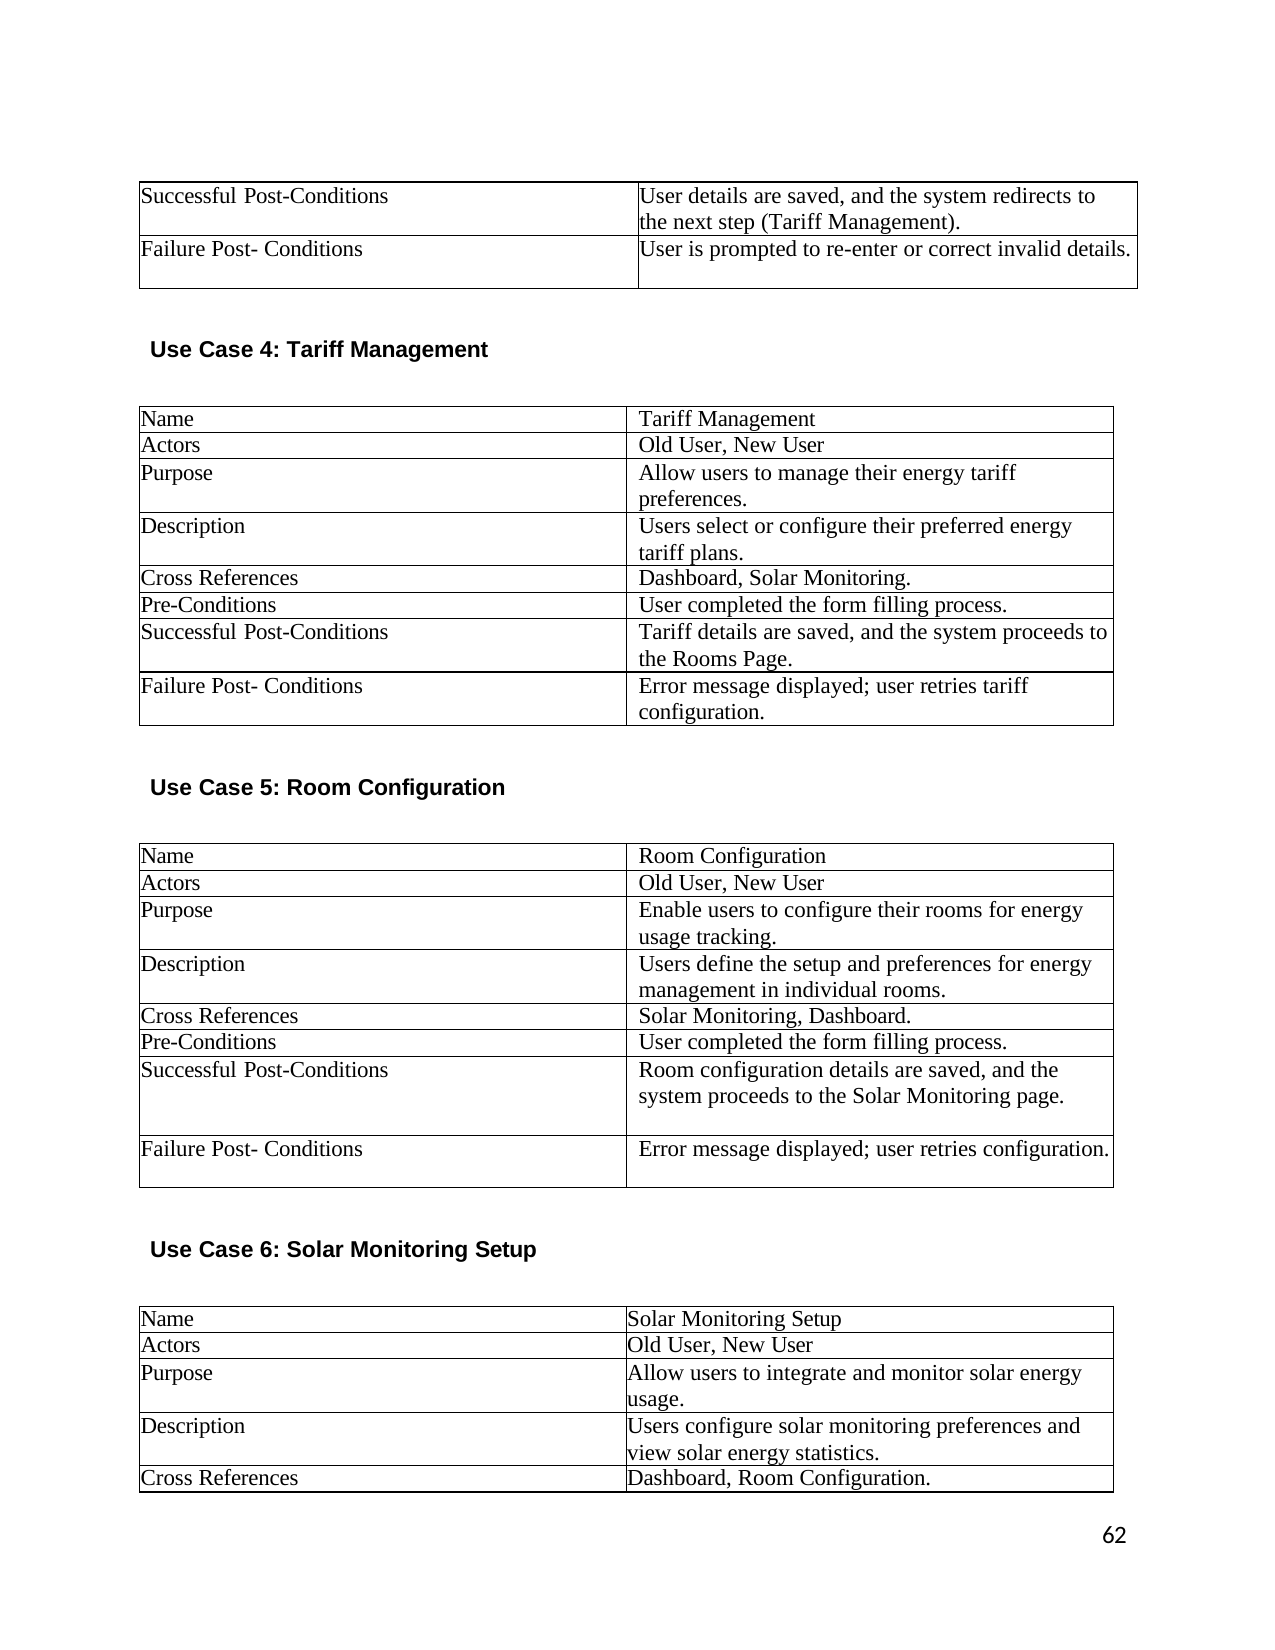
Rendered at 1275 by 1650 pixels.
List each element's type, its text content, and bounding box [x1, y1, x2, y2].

table_header Name [140, 407, 626, 432]
table_cell Error message displayed; user retries tariff configuration. [627, 673, 1113, 725]
table_cell Cross References [140, 1466, 626, 1491]
table_cell Room configuration details are saved, and the system proceeds to the Solar Monitoring page. [627, 1057, 1113, 1134]
table_header Solar Monitoring Setup [627, 1307, 1113, 1332]
table_cell Enable users to configure their rooms for energy usage tracking. [627, 897, 1113, 949]
table_header Successful Post-Conditions [140, 183, 638, 235]
table_header Tariff Management [627, 407, 1113, 432]
table_header Name [140, 844, 626, 869]
table_cell Successful Post-Conditions [140, 619, 626, 671]
table_cell Users configure solar monitoring preferences and view solar energy statistics. [627, 1413, 1113, 1465]
table_cell User completed the form filling process. [627, 593, 1113, 618]
table_header Room Configuration [627, 844, 1113, 869]
table_header User details are saved, and the system redirects to the next step (Tariff Management). [639, 183, 1137, 235]
table_cell Cross References [140, 566, 626, 592]
table_cell Old User, New User [627, 433, 1113, 458]
table_cell Failure Post- Conditions [140, 1136, 626, 1187]
table_cell Description [140, 1413, 626, 1465]
table_cell Actors [140, 1333, 626, 1358]
table_cell Pre-Conditions [140, 593, 626, 618]
table_cell Allow users to manage their energy tariff preferences. [627, 459, 1113, 512]
table_cell Old User, New User [627, 871, 1113, 896]
table_cell Purpose [140, 1359, 626, 1412]
table_cell User completed the form filling process. [627, 1030, 1113, 1056]
table_cell Actors [140, 871, 626, 896]
table_cell Failure Post- Conditions [140, 236, 638, 287]
table_cell Dashboard, Solar Monitoring. [627, 566, 1113, 592]
table_cell Pre-Conditions [140, 1030, 626, 1056]
table_cell Users define the setup and preferences for energy management in individual rooms. [627, 950, 1113, 1003]
table_cell Cross References [140, 1004, 626, 1029]
table_cell Error message displayed; user retries configuration. [627, 1136, 1113, 1187]
table_cell Description [140, 513, 626, 565]
text Use Case 5: Room Configuration [150, 774, 1162, 800]
table_cell User is prompted to re-enter or correct invalid details. [639, 236, 1137, 287]
text Use Case 4: Tariff Management [150, 336, 1162, 363]
table_cell Old User, New User [627, 1333, 1113, 1358]
table_cell Solar Monitoring, Dashboard. [627, 1004, 1113, 1029]
table_cell Dashboard, Room Configuration. [627, 1466, 1113, 1491]
table_cell Successful Post-Conditions [140, 1057, 626, 1134]
table_cell Failure Post- Conditions [140, 673, 626, 725]
table_cell Actors [140, 433, 626, 458]
table_cell Purpose [140, 897, 626, 949]
table_cell Allow users to integrate and monitor solar energy usage. [627, 1359, 1113, 1412]
table_cell Users select or configure their preferred energy tariff plans. [627, 513, 1113, 565]
table_cell Description [140, 950, 626, 1003]
table_header Name [140, 1307, 626, 1332]
table_cell Tariff details are saved, and the system proceeds to the Rooms Page. [627, 619, 1113, 671]
text Use Case 6: Solar Monitoring Setup [150, 1236, 1162, 1262]
table_cell Purpose [140, 459, 626, 512]
